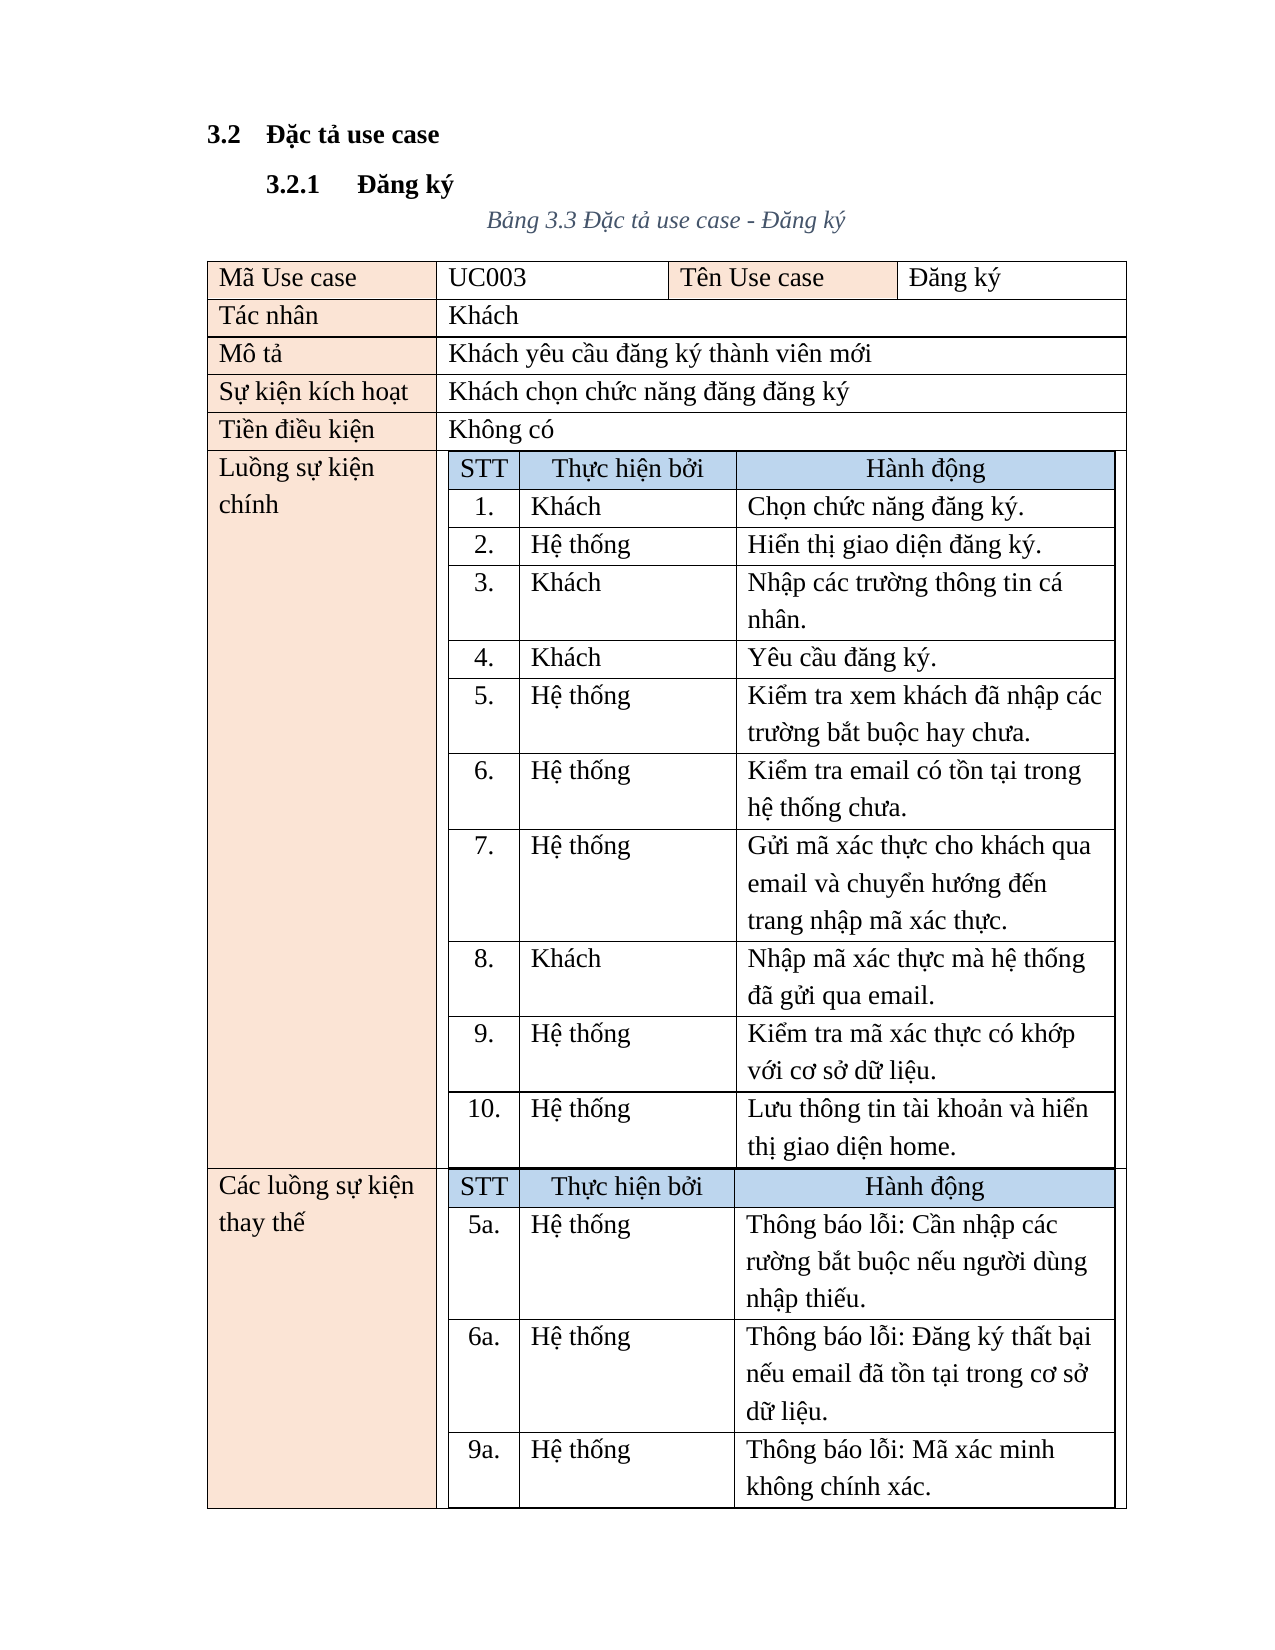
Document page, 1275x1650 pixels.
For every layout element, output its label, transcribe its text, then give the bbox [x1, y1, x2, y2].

table_cell Mô tả [208, 338, 436, 374]
table_cell Tác nhân [208, 300, 436, 336]
table_cell [520, 942, 736, 1016]
table_cell [1116, 1169, 1126, 1508]
table_cell [449, 754, 519, 829]
table_cell [737, 641, 1114, 678]
table_cell [737, 942, 1114, 1016]
table_cell Khách chọn chức năng đăng đăng ký [437, 375, 1126, 412]
table_cell [1116, 451, 1126, 1168]
table_cell [449, 528, 519, 565]
table_cell [520, 528, 736, 565]
table_cell [737, 1093, 1114, 1167]
table_cell [737, 754, 1114, 829]
table_cell [520, 830, 736, 941]
table_cell Khách yêu cầu đăng ký thành viên mới [437, 338, 1126, 374]
table_cell [520, 1320, 734, 1432]
table_cell Sự kiện kích hoạt [208, 375, 436, 412]
table_cell Tiền điều kiện [208, 413, 436, 450]
table_cell [449, 1017, 519, 1091]
table_cell [449, 679, 519, 753]
table_cell [737, 1017, 1114, 1091]
table_cell [520, 490, 736, 527]
table_cell Các luồng sự kiện thay thế [208, 1169, 436, 1508]
table_cell [520, 1093, 736, 1167]
table_header Tên Use case [669, 262, 897, 298]
table_cell [449, 1433, 519, 1507]
table_cell [737, 490, 1114, 527]
table_cell [520, 641, 736, 678]
table_cell [520, 679, 736, 753]
table_cell [449, 1320, 519, 1432]
table_cell [735, 1433, 1114, 1507]
table_cell [449, 942, 519, 1016]
subtitle Đặc tả use case [207, 118, 1127, 149]
table_header Mã Use case [208, 262, 436, 298]
table_cell [735, 1320, 1114, 1432]
table_cell [735, 1208, 1114, 1319]
table_cell [520, 1433, 734, 1507]
subtitle Đăng ký [266, 168, 1127, 199]
table_cell [520, 566, 736, 640]
table_cell [737, 528, 1114, 565]
table_cell Không có [437, 413, 1126, 450]
table_header Đăng ký [898, 262, 1126, 298]
table_cell [449, 830, 519, 941]
table_cell [520, 754, 736, 829]
table_cell [520, 1017, 736, 1091]
table_cell [449, 1093, 519, 1167]
table_cell [449, 1208, 519, 1319]
table_cell [449, 490, 519, 527]
table_cell [737, 566, 1114, 640]
table_cell [449, 641, 519, 678]
table_cell Khách [437, 300, 1126, 336]
table_cell [520, 1208, 734, 1319]
table_cell [449, 566, 519, 640]
table_cell [437, 451, 448, 1168]
table_cell [437, 1169, 448, 1508]
table_cell [737, 830, 1114, 941]
table_cell [737, 679, 1114, 753]
table_header UC003 [437, 262, 668, 298]
table_cell Luồng sự kiện chính [208, 451, 436, 1168]
